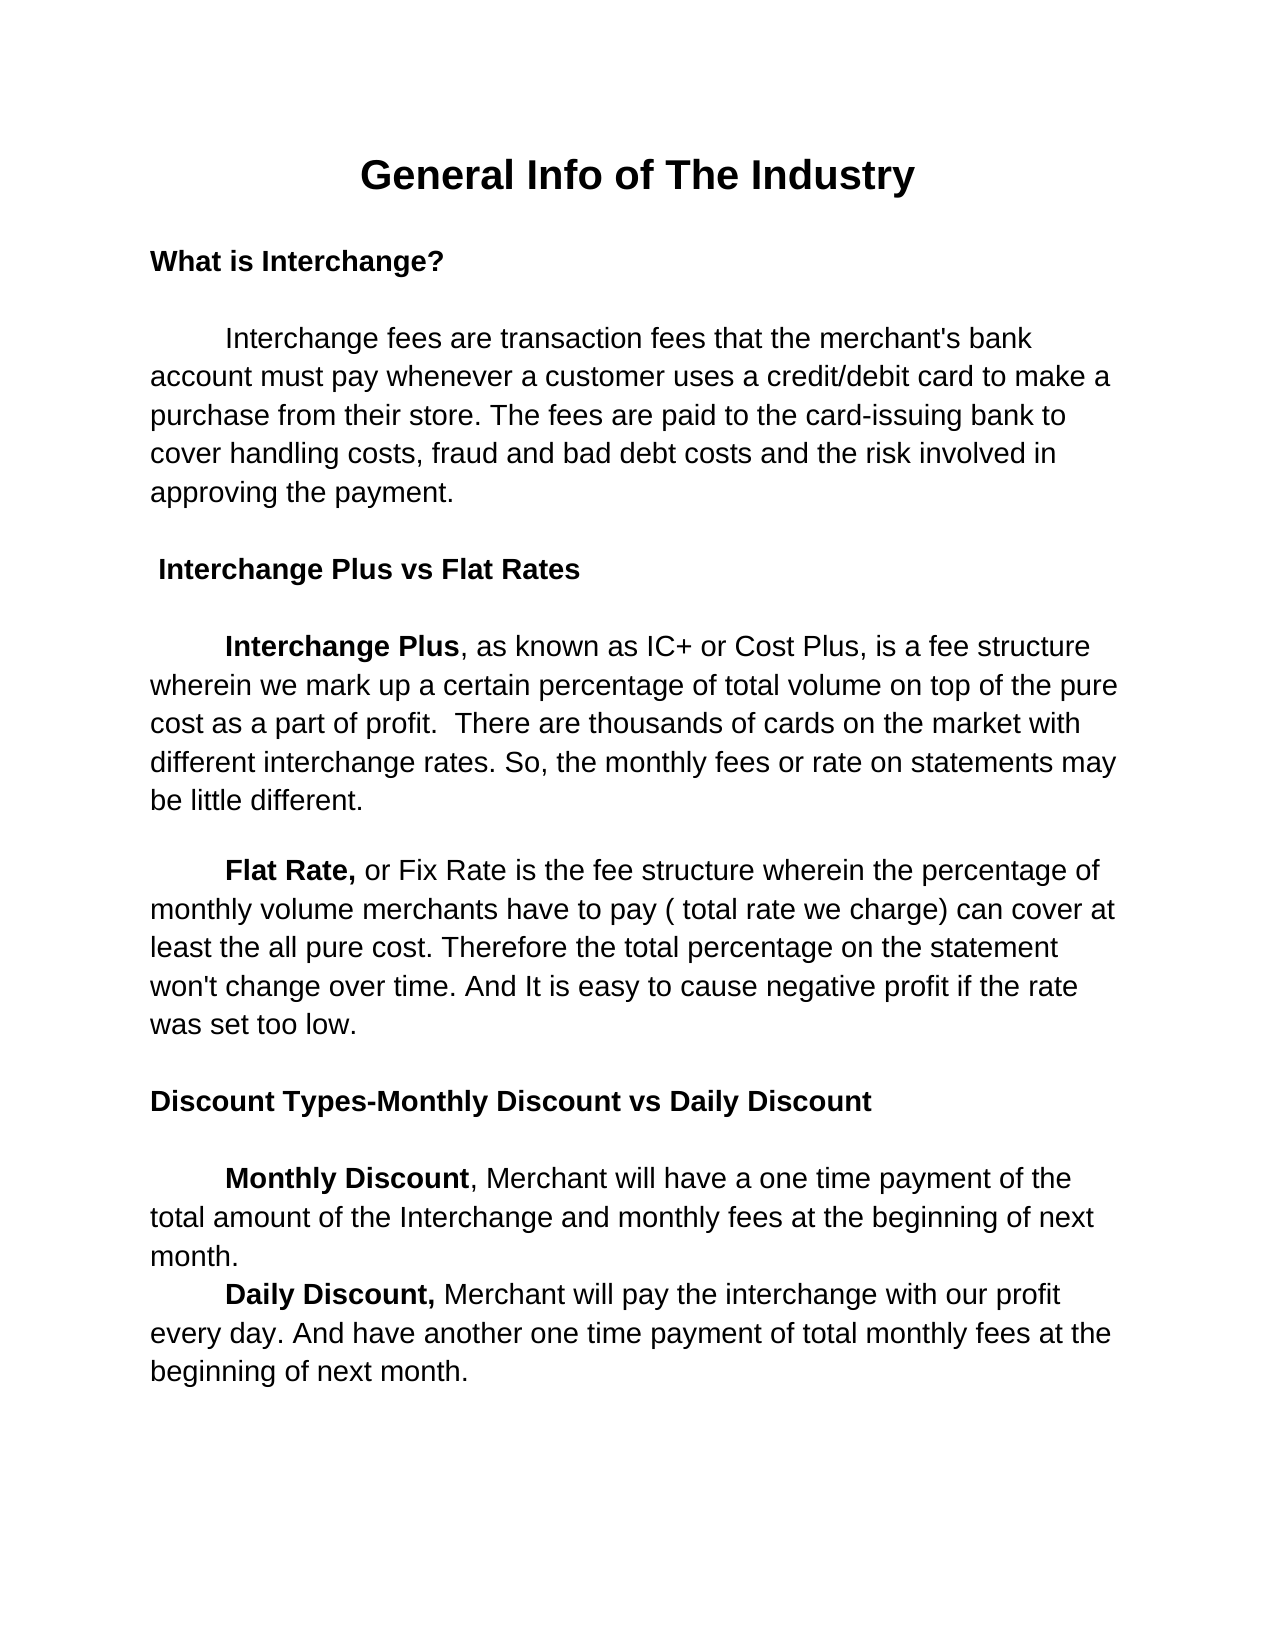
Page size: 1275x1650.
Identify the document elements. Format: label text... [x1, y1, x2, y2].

text General Info of The Industry [150, 150, 1125, 198]
text Daily Discount, Merchant will pay the interchange with our profit every day. And have another one time payment of total monthly fees at the beginning of next month. [150, 1277, 1125, 1388]
text What is Interchange? [150, 244, 1125, 277]
text Interchange fees are transaction fees that the merchant's bank account must pay whenever a customer uses a credit/debit card to make a purchase from their store. The fees are paid to the card-issuing bank to cover handling costs, fraud and bad debt costs and the risk involved in approving the payment. [150, 321, 1125, 508]
text Monthly Discount, Merchant will have a one time payment of the total amount of the Interchange and monthly fees at the beginning of next month. [150, 1161, 1125, 1272]
text Flat Rate, or Fix Rate is the fee structure wherein the percentage of monthly volume merchants have to pay ( total rate we charge) can cover at least the all pure cost. Therefore the total percentage on the statement won't change over time. And It is easy to cause negative profit if the rate was set too low. [150, 853, 1125, 1041]
text Discount Types-Monthly Discount vs Daily Discount [150, 1084, 1125, 1118]
text Interchange Plus, as known as IC+ or Cost Plus, is a fee structure wherein we mark up a certain percentage of total volume on top of the pure cost as a part of profit. There are thousands of cards on the market with different interchange rates. So, the monthly fees or rate on statements may be little different. [150, 629, 1125, 817]
text Interchange Plus vs Flat Rates [150, 552, 1125, 586]
